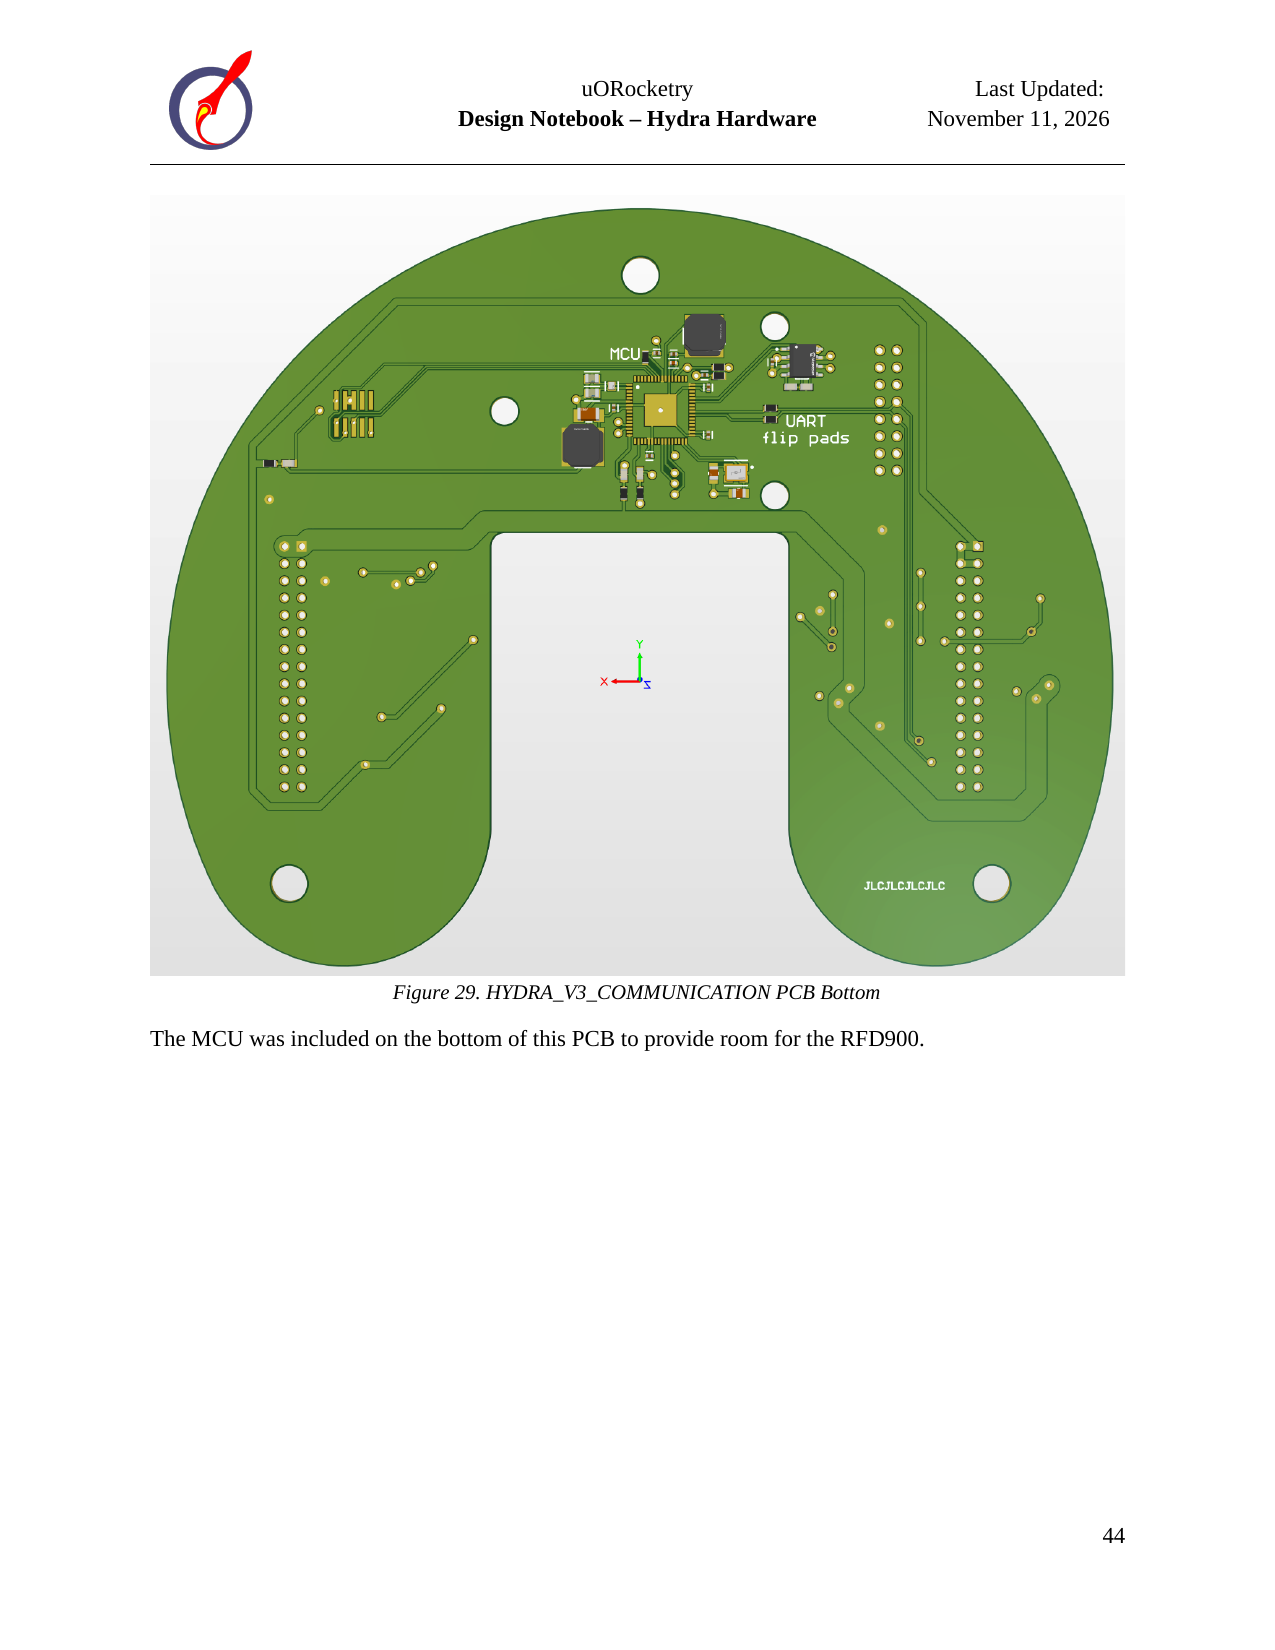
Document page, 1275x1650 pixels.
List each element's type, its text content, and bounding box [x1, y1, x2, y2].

text Figure . HYDRA_V3_COMMUNICATION PCB Bottom [150, 980, 1125, 1004]
picture [165, 46, 258, 152]
picture [150, 195, 1125, 976]
text The MCU was included on the bottom of this PCB to provide room for the RFD900. [150, 1024, 1125, 1051]
